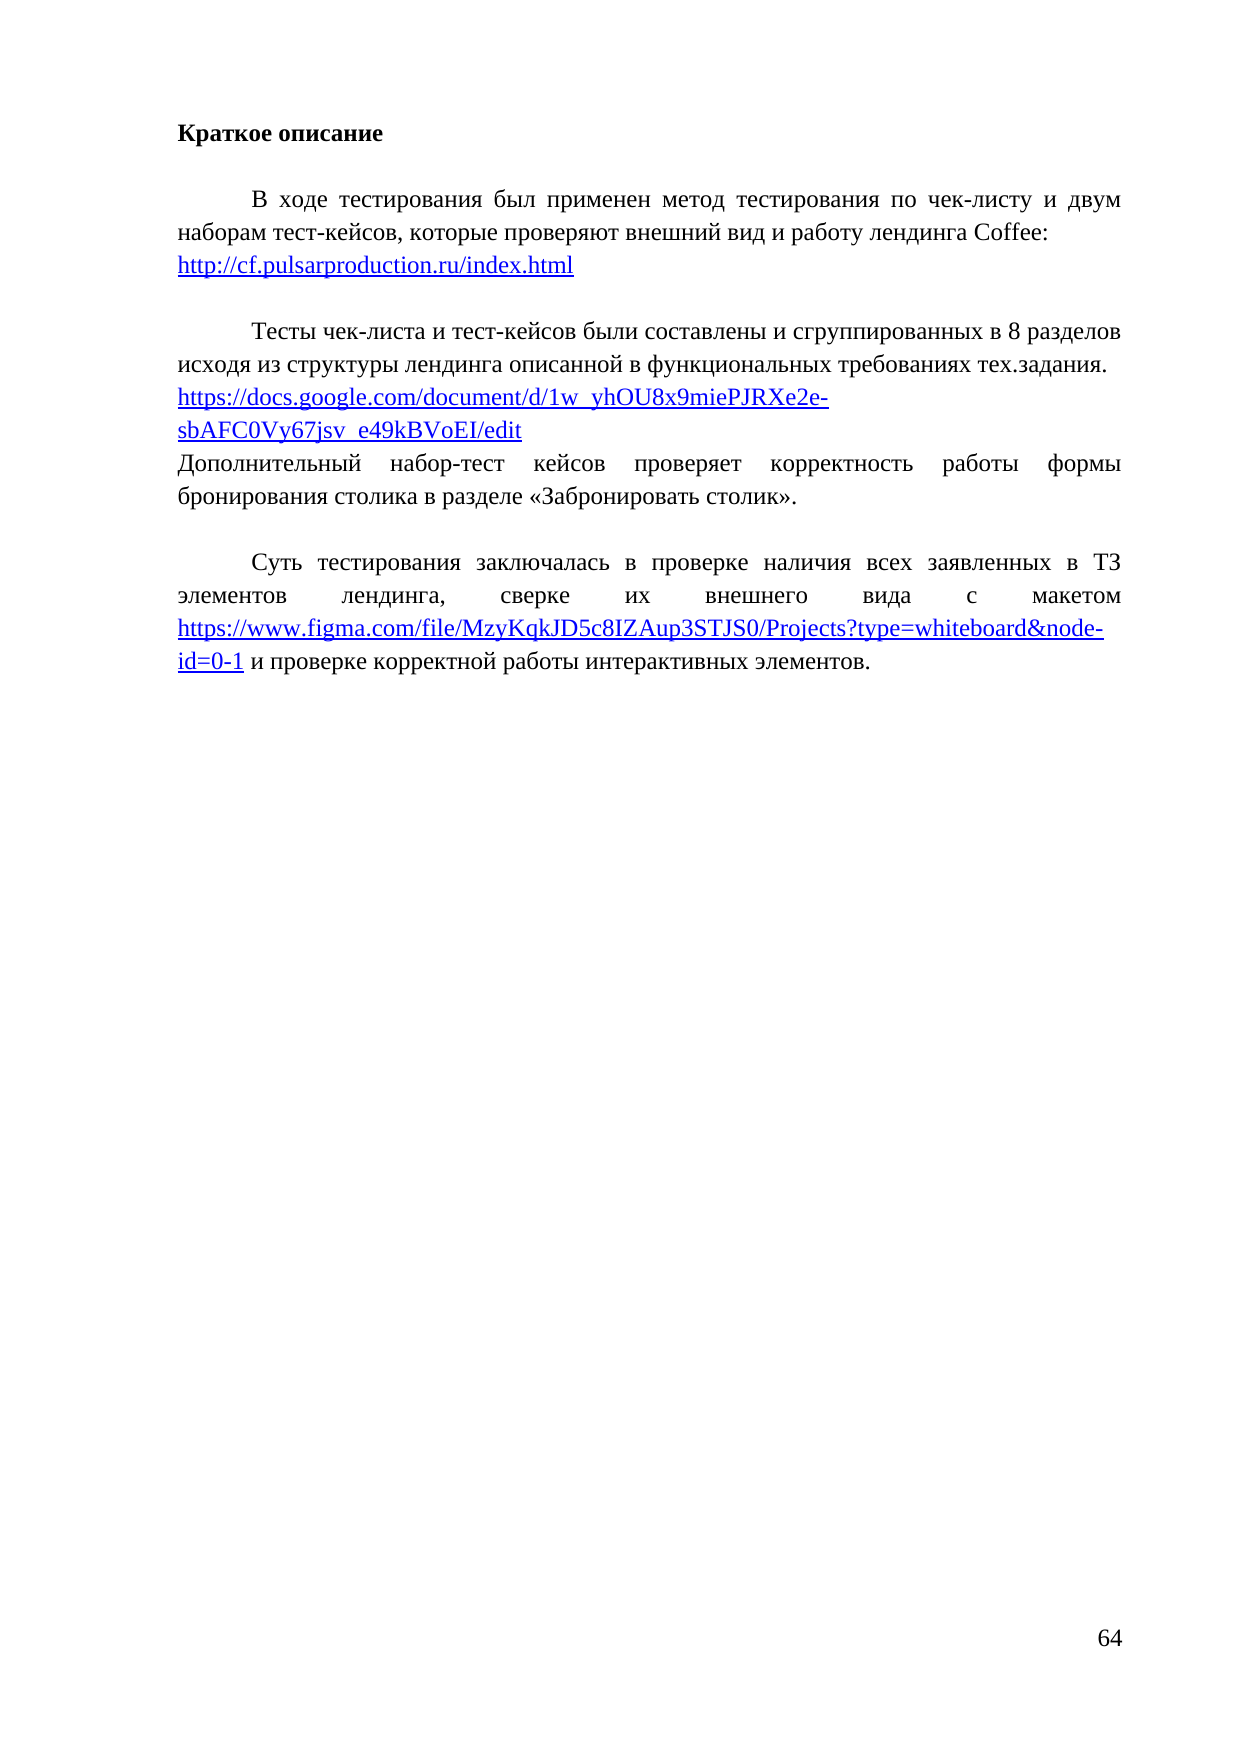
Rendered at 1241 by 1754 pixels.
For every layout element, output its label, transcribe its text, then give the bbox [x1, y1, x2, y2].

text Дополнительный набор-тест кейсов проверяет корректность работы формы бронирования столика в разделе «Забронировать столик». [177, 448, 1122, 510]
text Краткое описание [177, 118, 1122, 147]
text Суть тестирования заключалась в проверке наличия всех заявленных в ТЗ элементов лендинга, сверке их внешнего вида с макетом https://www.figma.com/file/MzyKqkJD5c8IZAup3STJS0/Projects?type=whiteboard&node-id=0-1 и проверке корректной работы интерактивных элементов. [177, 547, 1122, 675]
text https://docs.google.com/document/d/1w_yhOU8x9miePJRXe2e-sbAFC0Vy67jsv_e49kBVoEI/edit [177, 382, 1122, 444]
text Тесты чек-листа и тест-кейсов были составлены и сгруппированных в 8 разделов исходя из структуры лендинга описанной в функциональных требованиях тех.задания. [177, 316, 1122, 378]
text В ходе тестирования был применен метод тестирования по чек-листу и двум наборам тест-кейсов, которые проверяют внешний вид и работу лендинга Coffee: [177, 184, 1122, 246]
text http://cf.pulsarproduction.ru/index.html [177, 250, 1122, 279]
